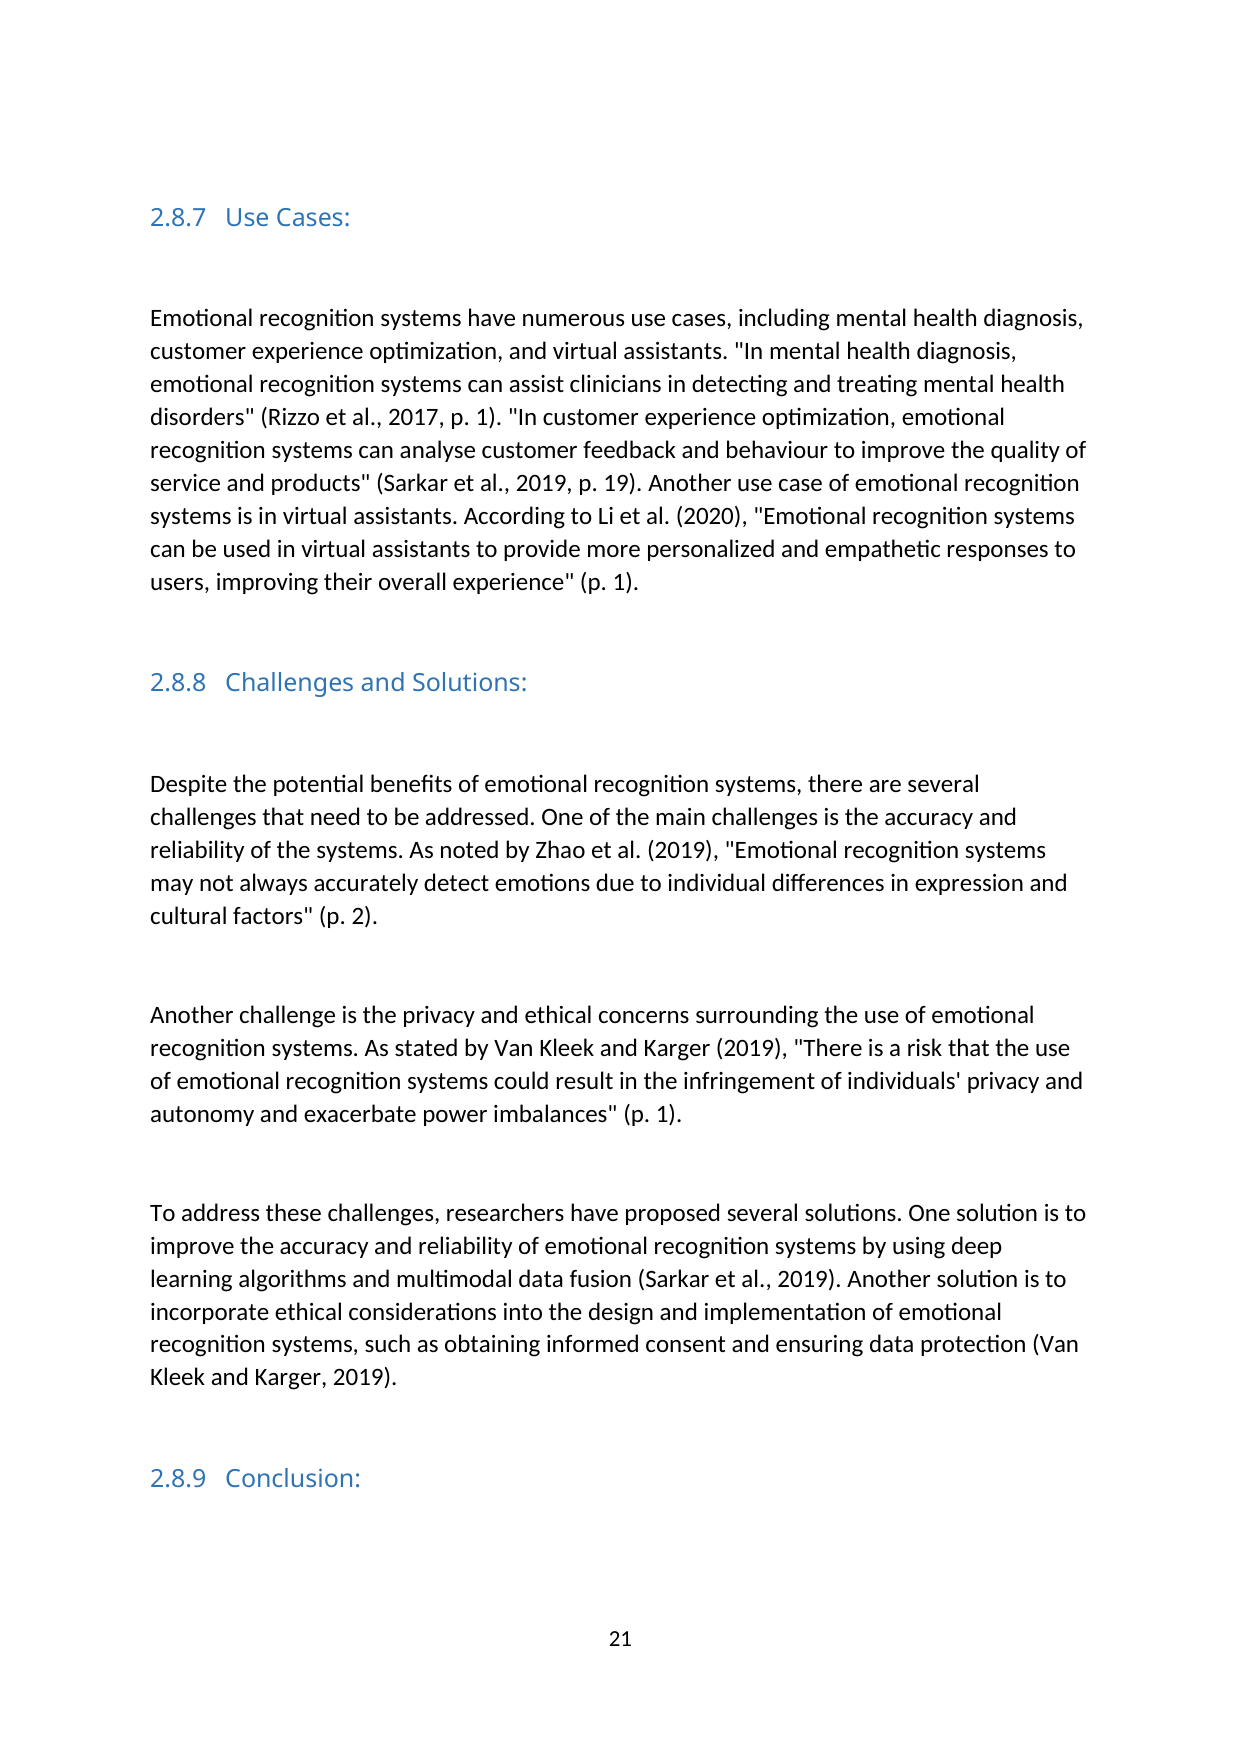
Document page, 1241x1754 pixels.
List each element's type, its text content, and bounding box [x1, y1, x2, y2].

subtitle Use Cases: [150, 199, 1090, 234]
text Emotional recognition systems have numerous use cases, including mental health diagnosis, customer experience optimization, and virtual assistants. "In mental health diagnosis, emotional recognition systems can assist clinicians in detecting and treating mental health disorders" (Rizzo et al., 2017, p. 1). "In customer experience optimization, emotional recognition systems can analyse customer feedback and behaviour to improve the quality of service and products" (Sarkar et al., 2019, p. 19). Another use case of emotional recognition systems is in virtual assistants. According to Li et al. (2020), "Emotional recognition systems can be used in virtual assistants to provide more personalized and empathetic responses to users, improving their overall experience" (p. 1). [150, 303, 1090, 596]
subtitle Challenges and Solutions: [150, 665, 1090, 699]
text To address these challenges, researchers have proposed several solutions. One solution is to improve the accuracy and reliability of emotional recognition systems by using deep learning algorithms and multimodal data fusion (Sarkar et al., 2019). Another solution is to incorporate ethical considerations into the design and implementation of emotional recognition systems, such as obtaining informed consent and ensuring data protection (Van Kleek and Karger, 2019). [150, 1197, 1090, 1392]
text Despite the potential benefits of emotional recognition systems, there are several challenges that need to be addressed. One of the main challenges is the accuracy and reliability of the systems. As noted by Zhao et al. (2019), "Emotional recognition systems may not always accurately detect emotions due to individual differences in expression and cultural factors" (p. 2). [150, 768, 1090, 930]
subtitle Conclusion: [150, 1461, 1090, 1495]
text Another challenge is the privacy and ethical concerns surrounding the use of emotional recognition systems. As stated by Van Kleek and Karger (2019), "There is a risk that the use of emotional recognition systems could result in the infringement of individuals' privacy and autonomy and exacerbate power imbalances" (p. 1). [150, 999, 1090, 1128]
